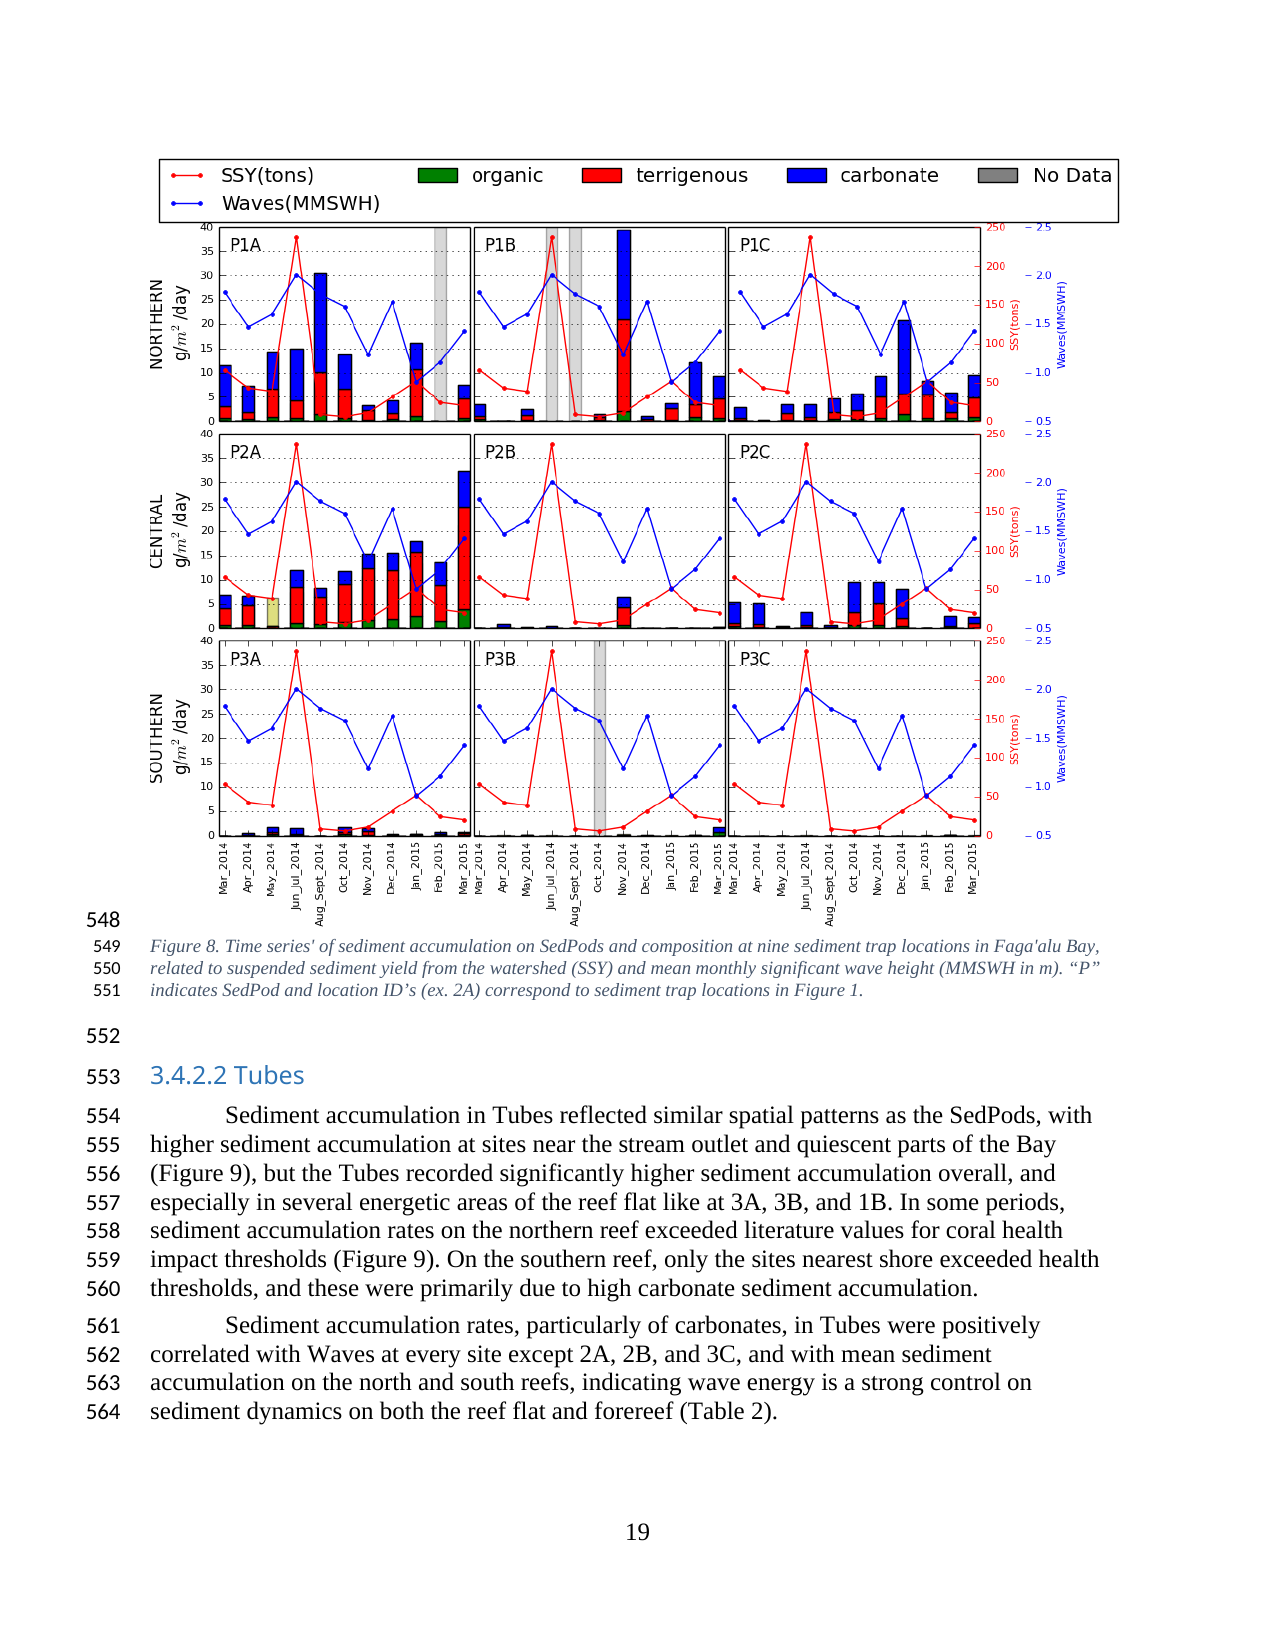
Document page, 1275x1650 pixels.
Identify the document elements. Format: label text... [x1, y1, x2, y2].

picture [150, 150, 1125, 927]
text Sediment accumulation in Tubes reflected similar spatial patterns as the SedPods, with higher sediment accumulation at sites near the stream outlet and quiescent parts of the Bay (Figure 9), but the Tubes recorded significantly higher sediment accumulation overall, and especially in several energetic areas of the reef flat like at 3A, 3B, and 1B. In some periods, sediment accumulation rates on the northern reef exceeded literature values for coral health impact thresholds (Figure 9). On the southern reef, only the sites nearest shore exceeded health thresholds, and these were primarily due to high carbonate sediment accumulation. [150, 1100, 1125, 1302]
text Sediment accumulation rates, particularly of carbonates, in Tubes were positively correlated with Waves at every site except 2A, 2B, and 3C, and with mean sediment accumulation on the north and south reefs, indicating wave energy is a strong control on sediment dynamics on both the reef flat and forereef (Table 2). [150, 1310, 1125, 1425]
subtitle 3.4.2.2 Tubes [150, 1058, 1125, 1092]
text Figure . Time series' of sediment accumulation on SedPods and composition at nine sediment trap locations in Faga'alu Bay, related to suspended sediment yield from the watershed (SSY) and mean monthly significant wave height (MMSWH in m). “P” indicates SedPod and location ID’s (ex. 2A) correspond to sediment trap locations in Figure 1. [150, 935, 1125, 1000]
